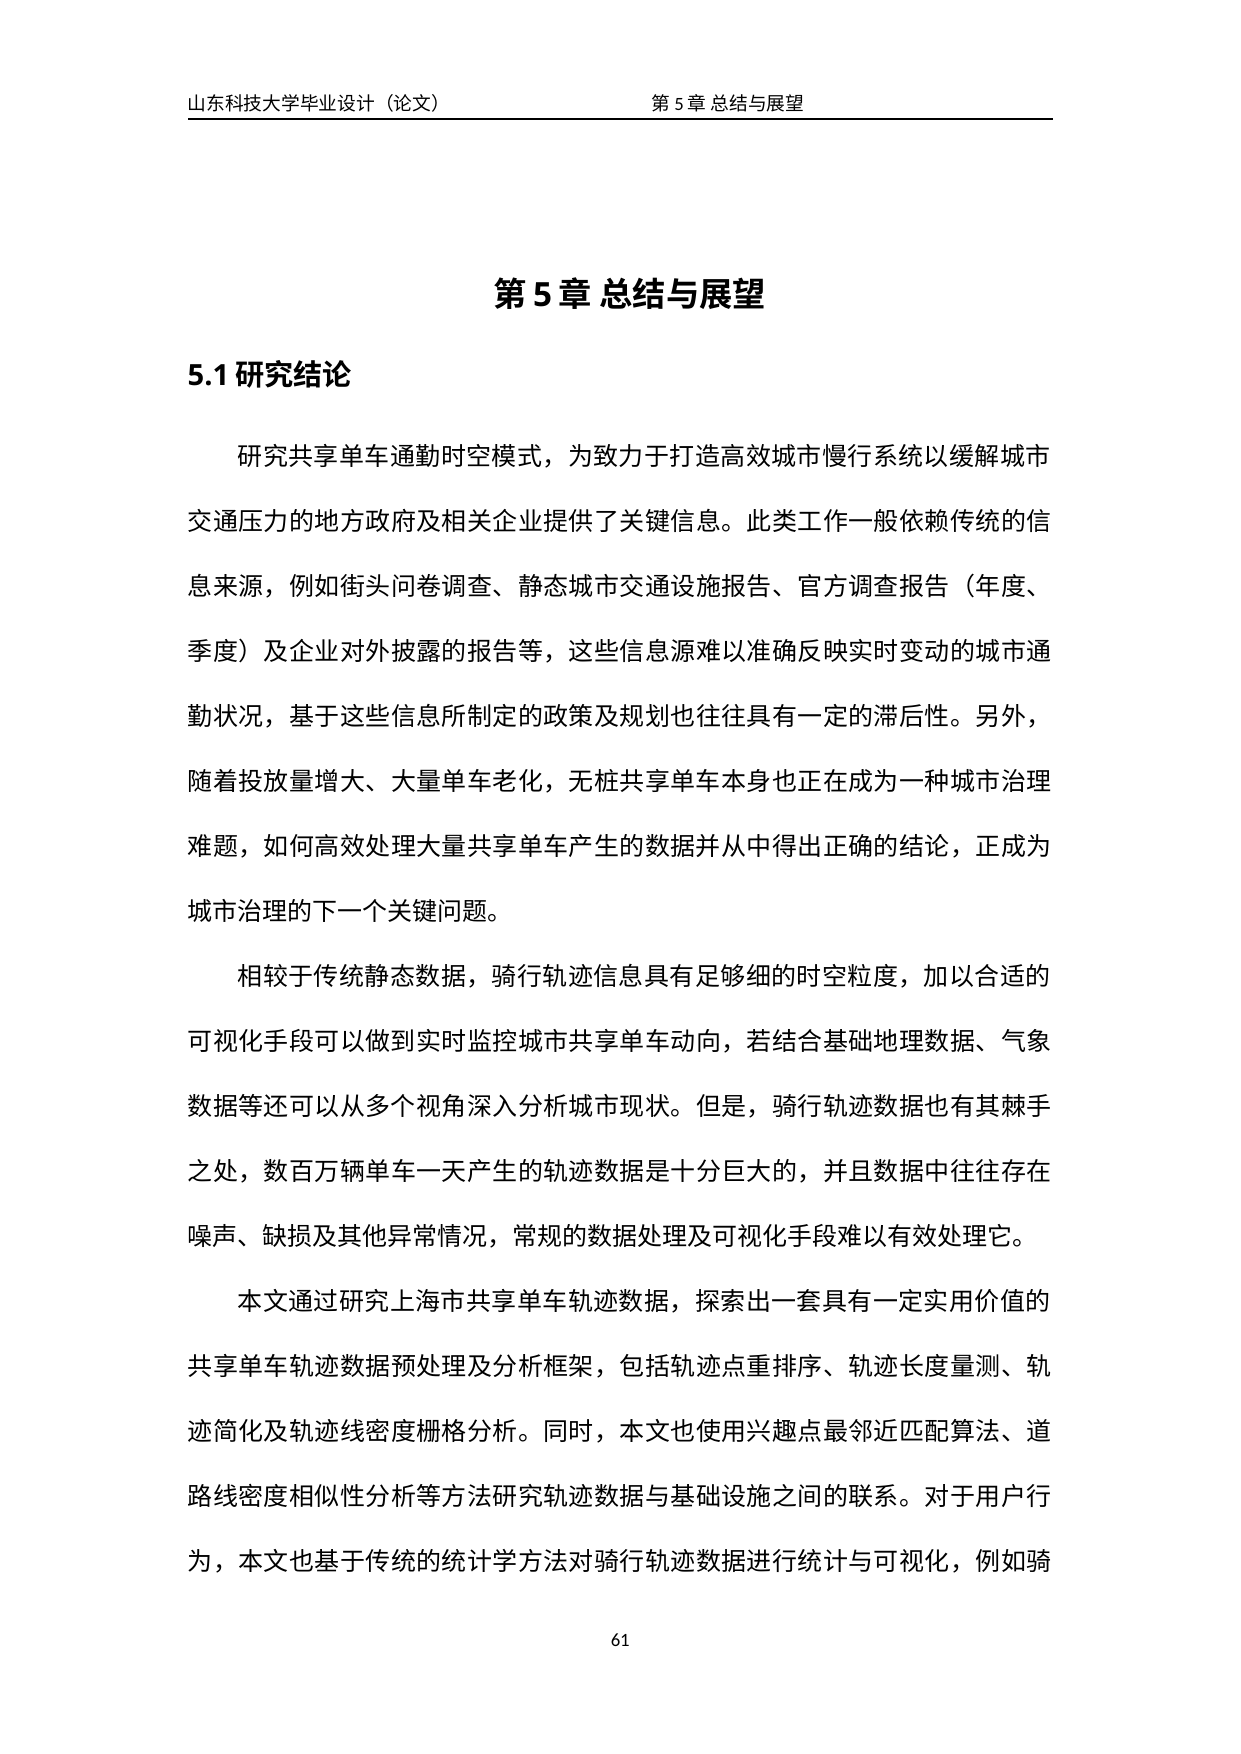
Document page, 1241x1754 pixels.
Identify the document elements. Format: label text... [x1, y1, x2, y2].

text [187, 1267, 1053, 1592]
text 相较于传统静态数据，骑行轨迹信息具有足够细的时空粒度，加以合适的可视化手段可以做到实时监控城市共享单车动向，若结合基础地理数据、气象数据等还可以从多个视角深入分析城市现状。但是，骑行轨迹数据也有其棘手之处，数百万辆单车一天产生的轨迹数据是十分巨大的，并且数据中往往存在噪声、缺损及其他异常情况，常规的数据处理及可视化手段难以有效处理它。 [187, 942, 1053, 1267]
text 第5章 总结与展望 [187, 259, 1053, 324]
list 5.1研究结论 [187, 341, 1053, 406]
text 研究共享单车通勤时空模式，为致力于打造高效城市慢行系统以缓解城市交通压力的地方政府及相关企业提供了关键信息。此类工作一般依赖传统的信息来源，例如街头问卷调查、静态城市交通设施报告、官方调查报告（年度、季度）及企业对外披露的报告等，这些信息源难以准确反映实时变动的城市通勤状况，基于这些信息所制定的政策及规划也往往具有一定的滞后性。另外，随着投放量增大、大量单车老化，无桩共享单车本身也正在成为一种城市治理难题，如何高效处理大量共享单车产生的数据并从中得出正确的结论，正成为城市治理的下一个关键问题。 [187, 422, 1053, 942]
